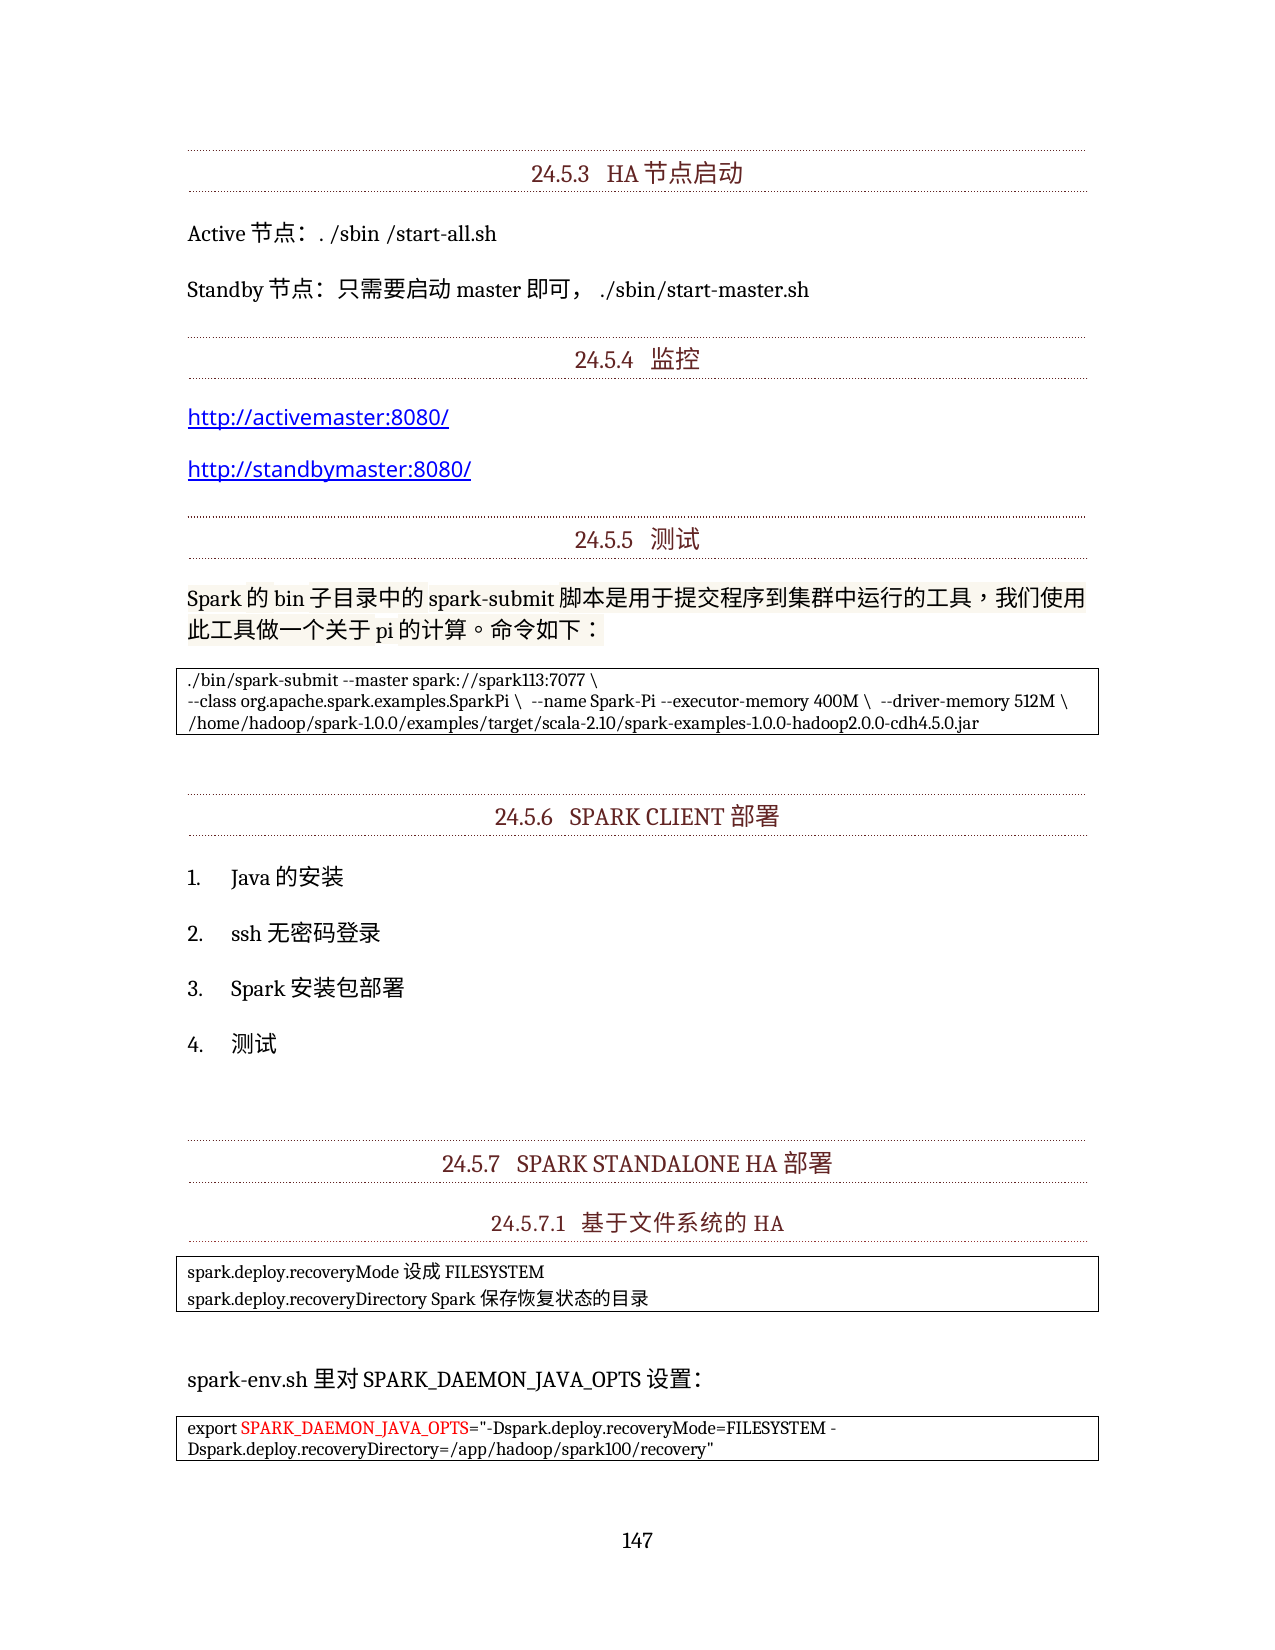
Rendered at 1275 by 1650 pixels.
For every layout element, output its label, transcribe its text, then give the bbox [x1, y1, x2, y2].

subtitle 监控 [187, 337, 1087, 379]
subtitle 测试 [187, 516, 1087, 559]
text http://standbymaster:8080/ [187, 454, 1087, 484]
list ssh 无密码登录 [187, 914, 1087, 948]
text Active节点：. /sbin /start-all.sh [187, 215, 1087, 248]
subtitle Spark Client 部署 [187, 794, 1087, 836]
table_header export SPARK_DAEMON_JAVA_OPTS="-Dspark.deploy.recoveryMode=FILESYSTEM -Dspark.deploy.recoveryDirectory=/app/hadoop/spark100/recovery" [177, 1417, 1098, 1460]
text spark-env.sh 里对SPARK_DAEMON_JAVA_OPTS 设置： [187, 1361, 1087, 1394]
list Java 的安装 [187, 859, 1087, 892]
subtitle HA节点启动 [187, 150, 1087, 192]
subtitle Spark Standalone HA 部署 [187, 1140, 1087, 1183]
table_header ./bin/spark-submit --master spark://spark113:7077 \ --class org.apache.spark.examples.SparkPi \ --name Spark-Pi --executor-memory 400M \ --driver-memory 512M \ /home/hadoop/spark-1.0.0/examples/target/scala-2.10/spark-examples-1.0.0-hadoop2.0.0-cdh4.5.0.jar [177, 669, 1098, 734]
text Standby节点：只需要启动master即可， ./sbin/start-master.sh [187, 271, 1087, 304]
subtitle 基于文件系统的HA [187, 1205, 1087, 1242]
list Spark 安装包部署 [187, 970, 1087, 1003]
table_header spark.deploy.recoveryMode 设成FILESYSTEM spark.deploy.recoveryDirectory Spark 保存恢复状态的目录 [177, 1257, 1098, 1311]
text http://activemaster:8080/ [187, 402, 1087, 432]
text Spark的bin子目录中的spark-submit脚本是用于提交程序到集群中运行的工具，我们使用此工具做一个关于pi的计算。命令如下： [187, 582, 1087, 646]
list 测试 [187, 1026, 1087, 1059]
